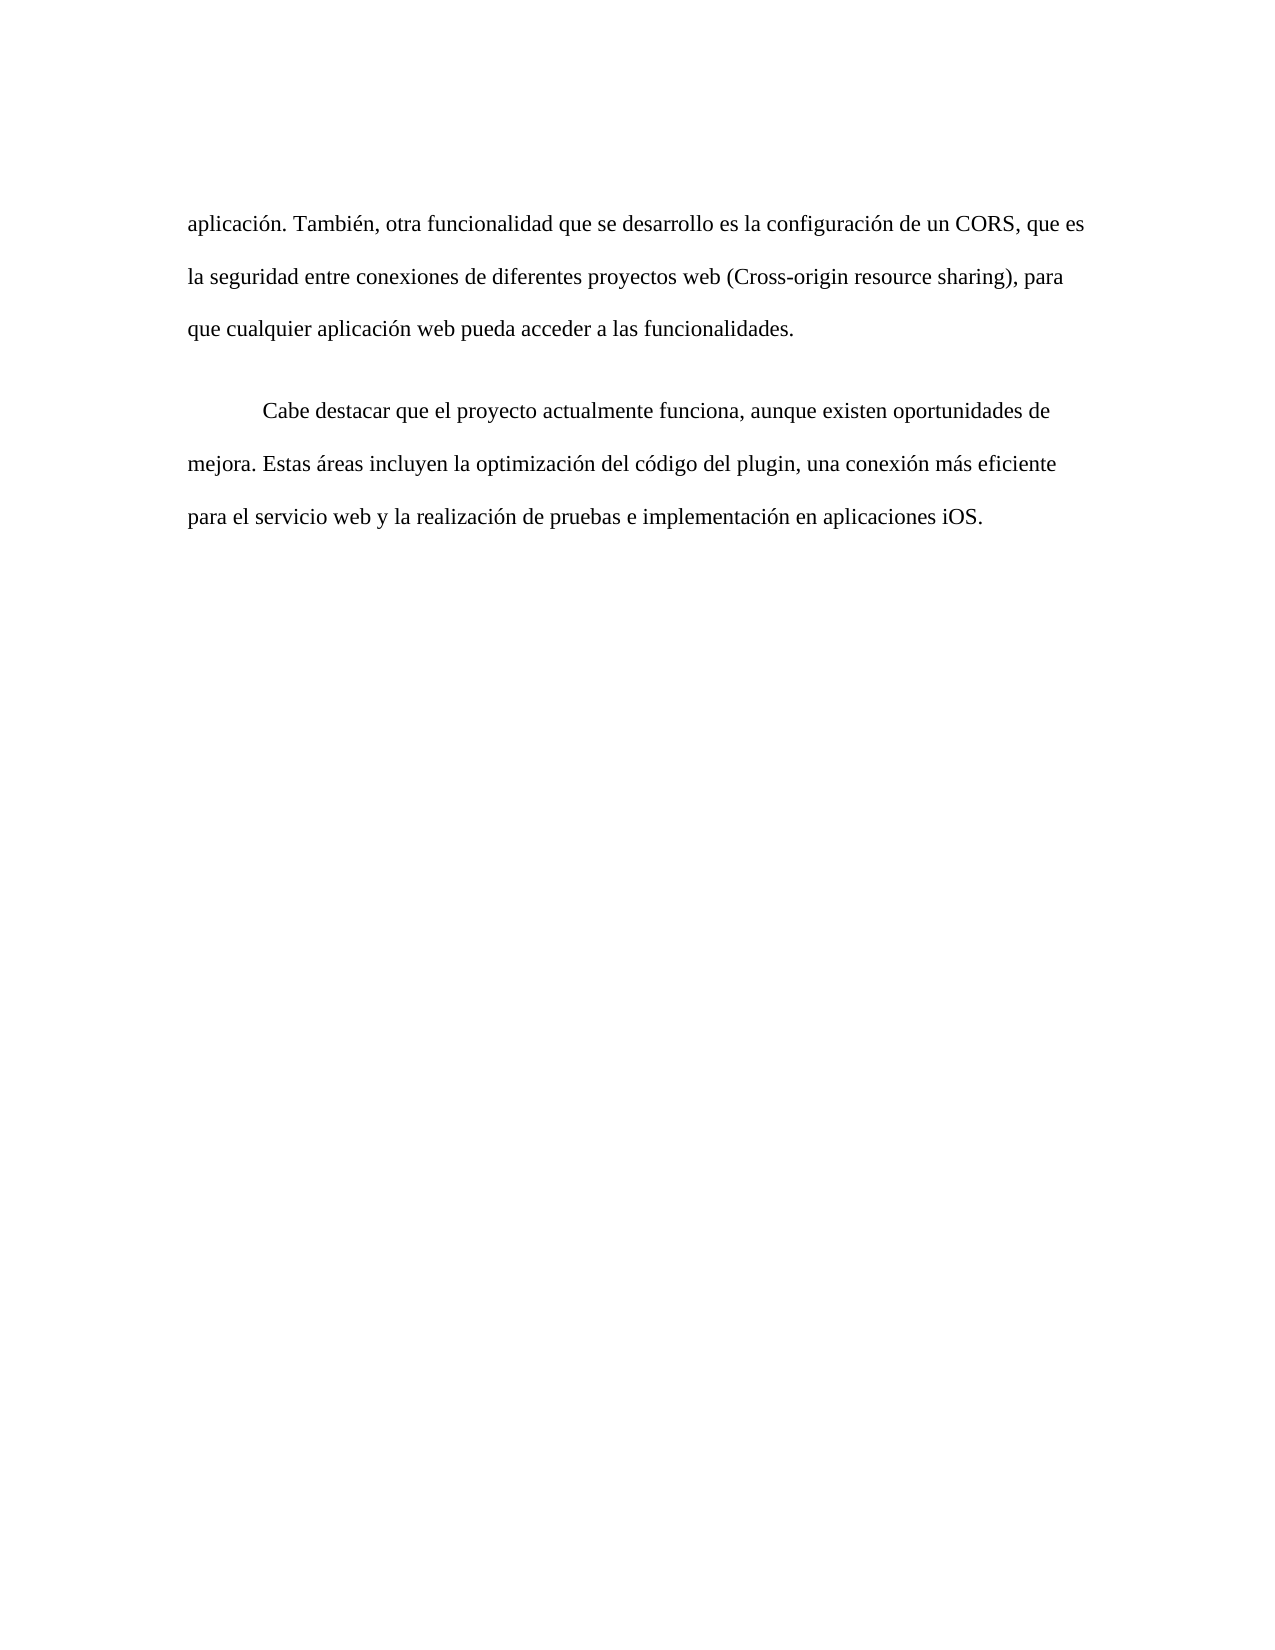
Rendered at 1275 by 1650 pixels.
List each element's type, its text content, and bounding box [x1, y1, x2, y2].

text Cabe destacar que el proyecto actualmente funciona, aunque existen oportunidades de mejora. Estas áreas incluyen la optimización del código del plugin, una conexión más eficiente para el servicio web y la realización de pruebas e implementación en aplicaciones iOS. [187, 397, 1087, 529]
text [187, 210, 1087, 342]
